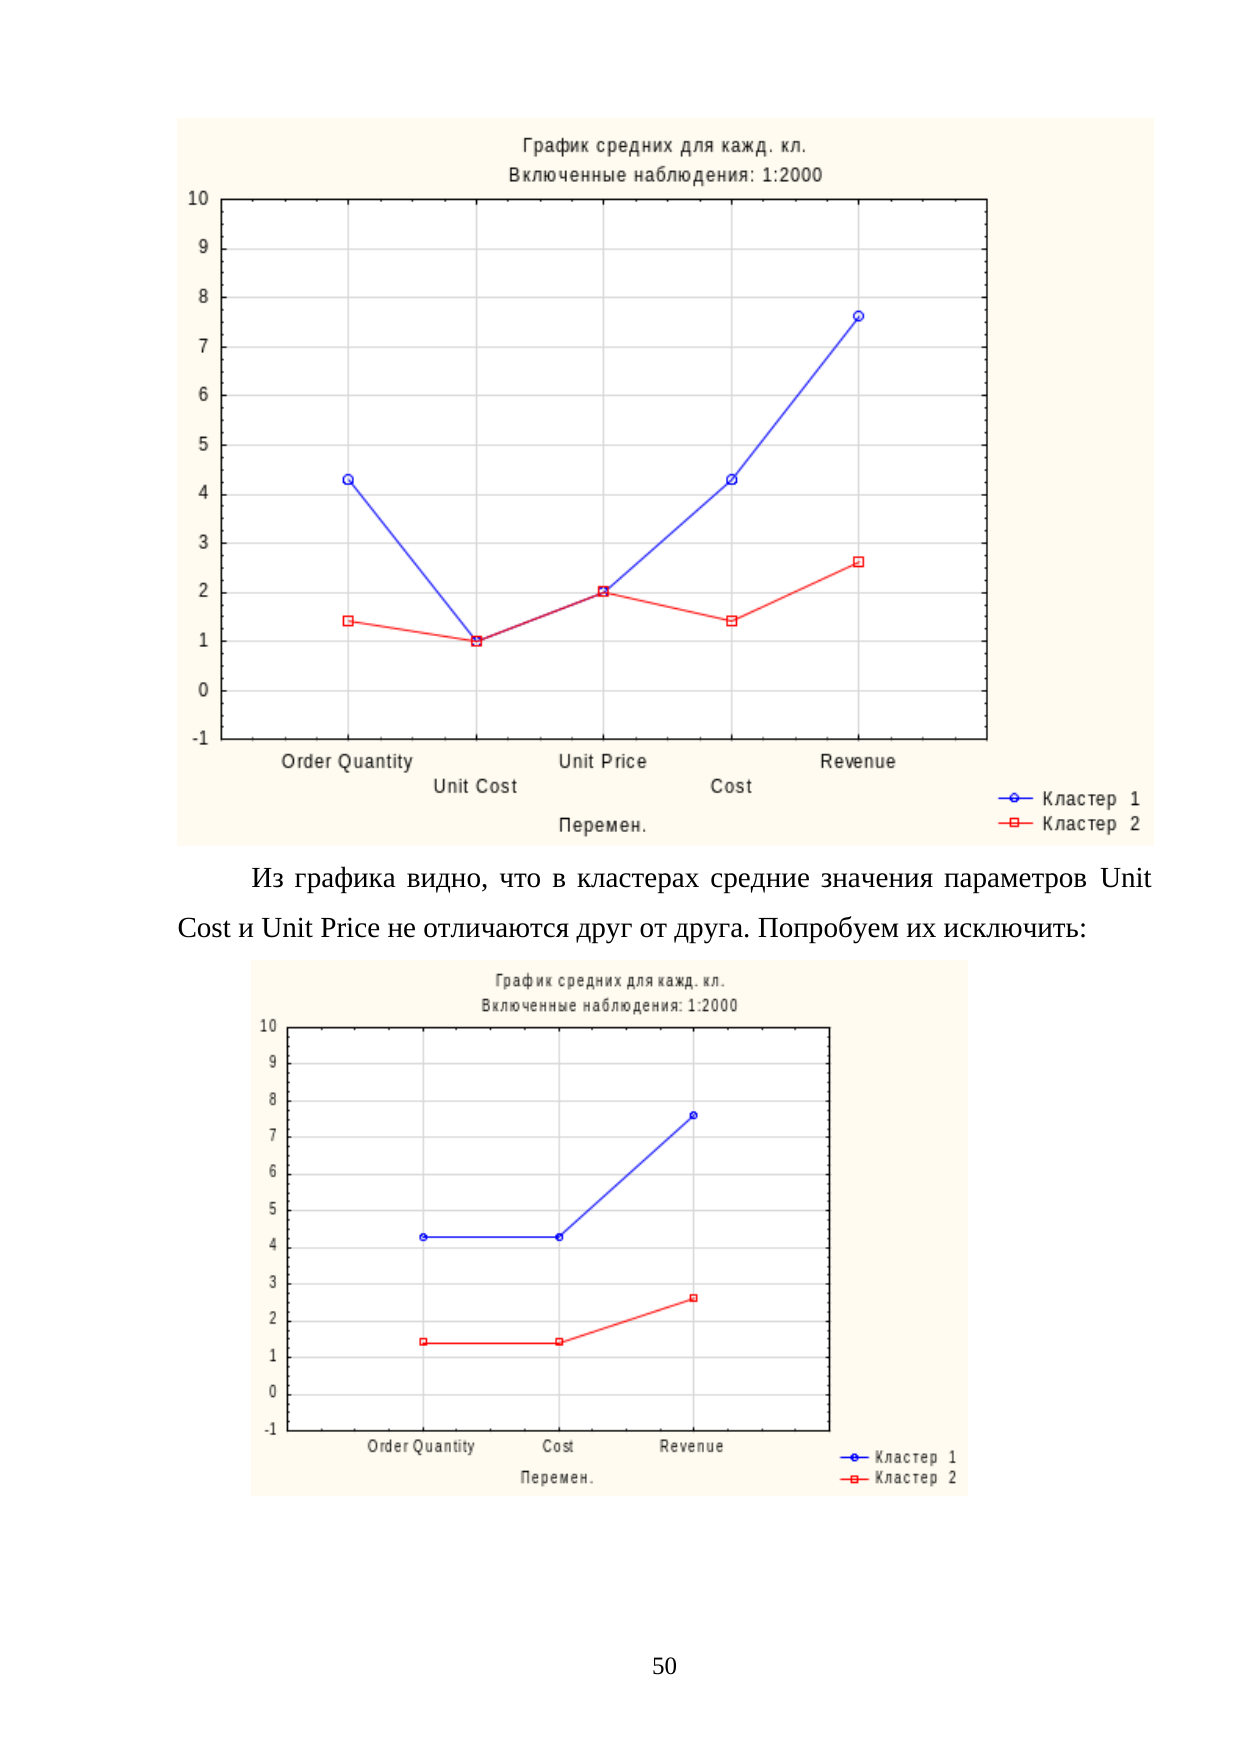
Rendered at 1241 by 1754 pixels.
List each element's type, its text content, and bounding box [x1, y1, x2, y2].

text Из графика видно, что в кластерах средние значения параметров Unit Cost и Unit Price не отличаются друг от друга. Попробуем их исключить: [177, 860, 1152, 944]
